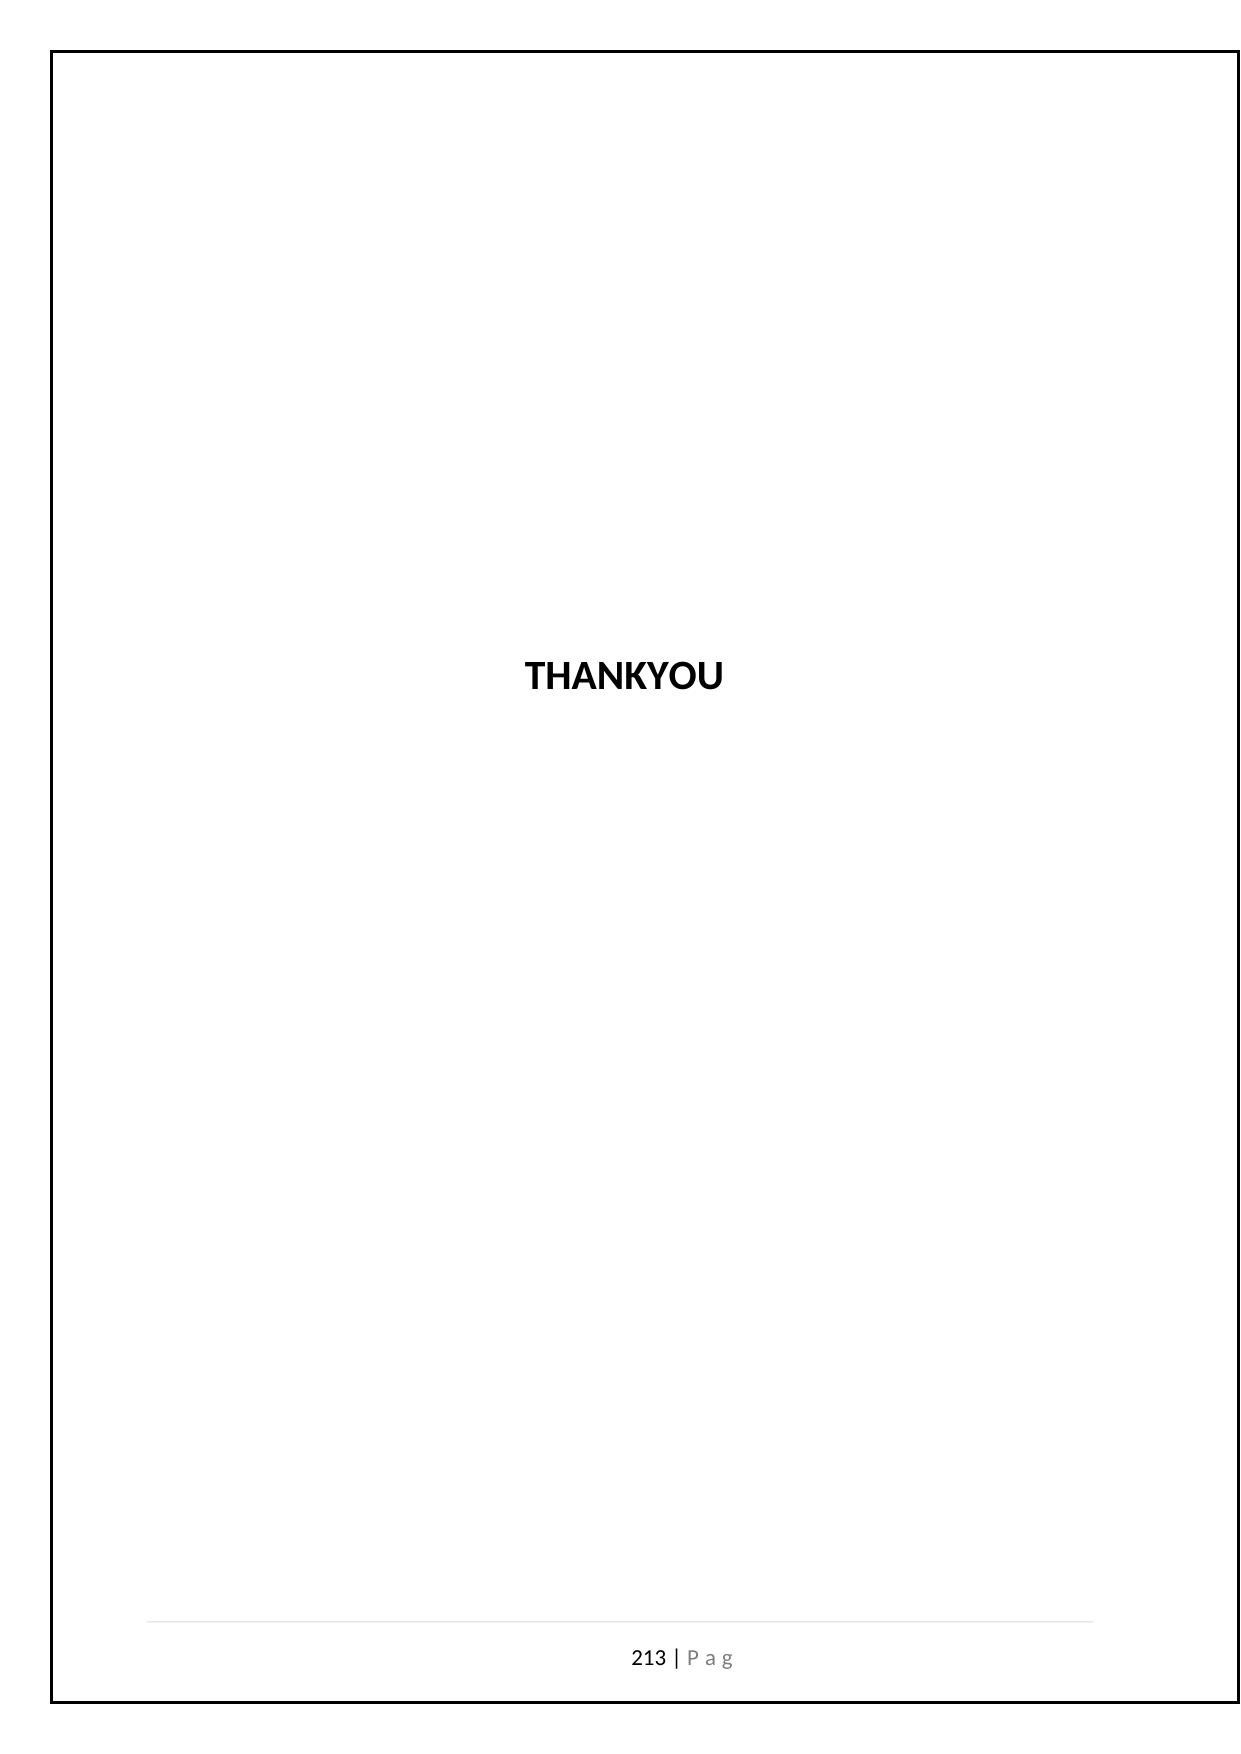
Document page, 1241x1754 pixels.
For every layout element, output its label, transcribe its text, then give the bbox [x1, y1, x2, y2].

subtitle THANKYOU [155, 649, 1093, 700]
